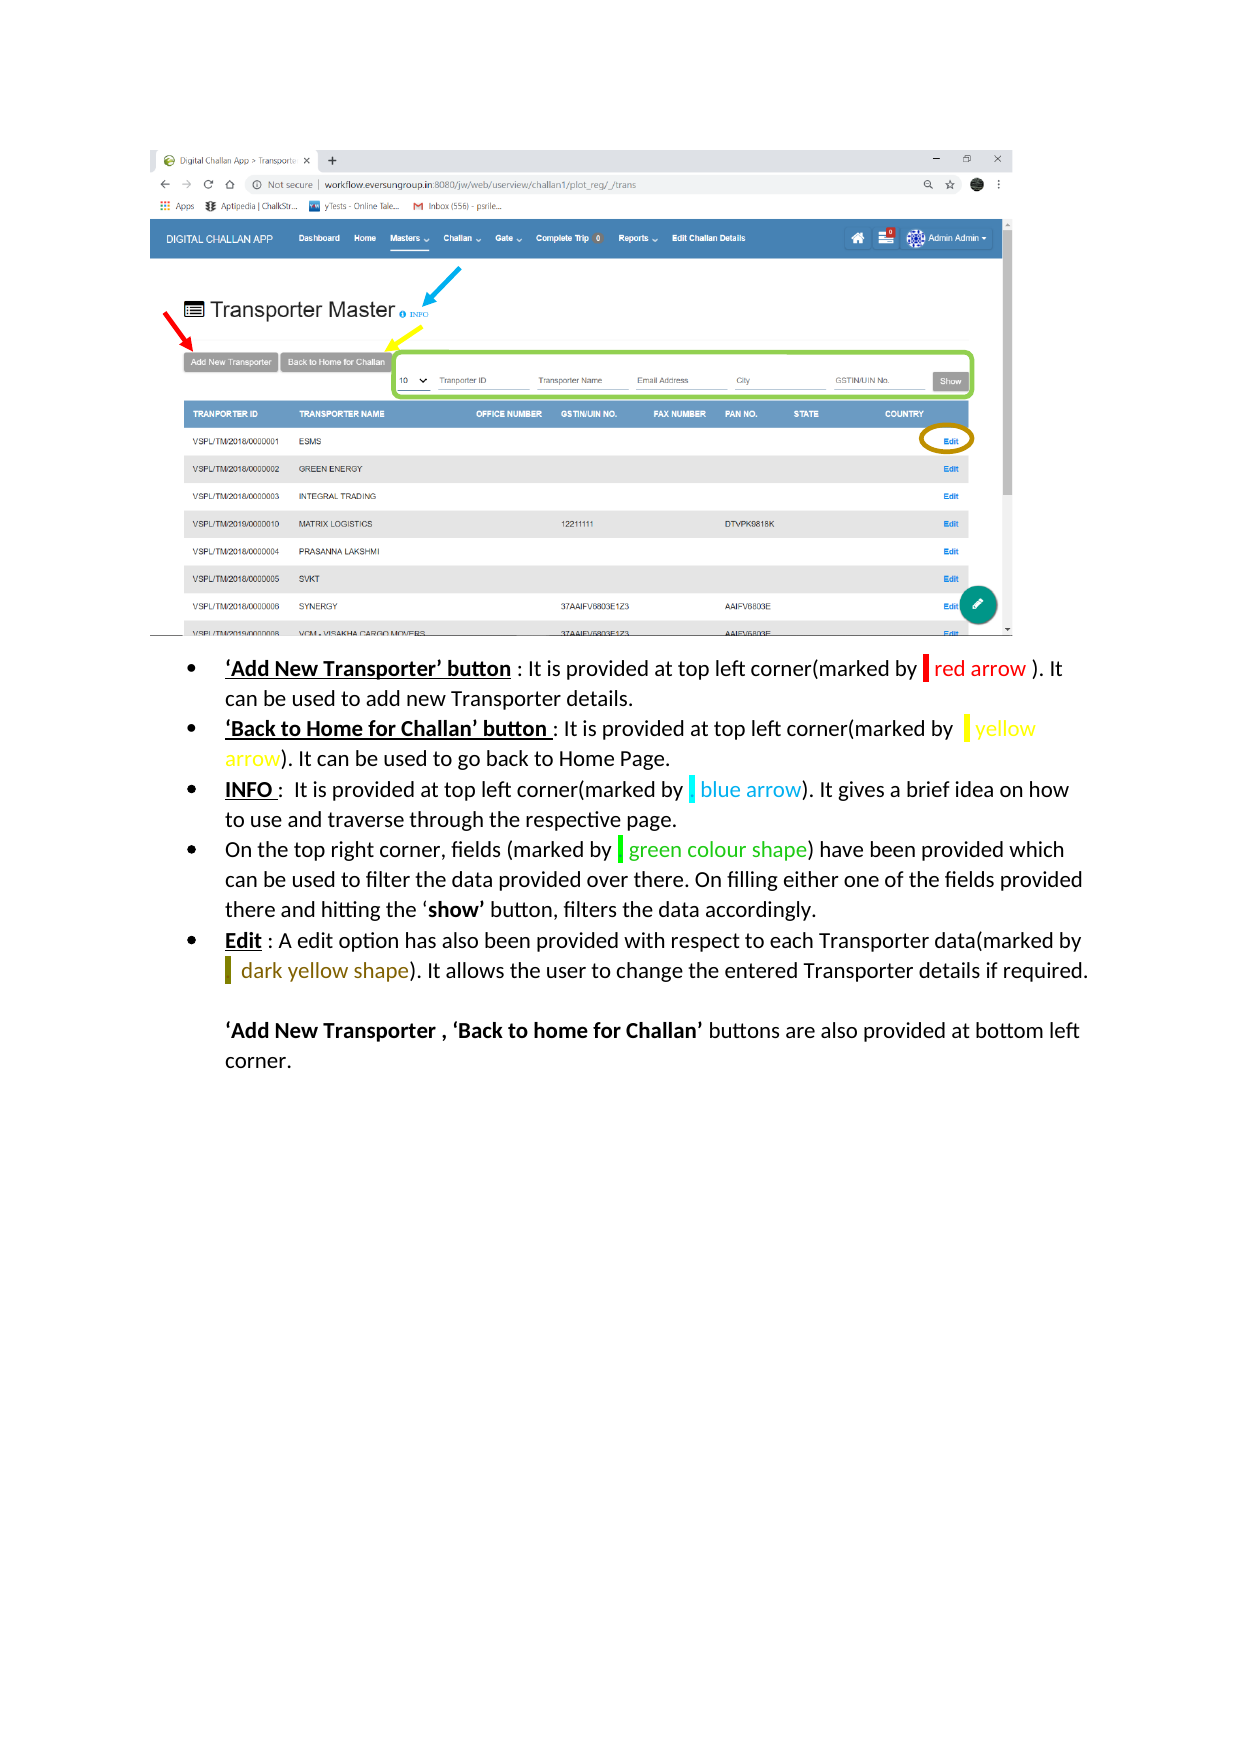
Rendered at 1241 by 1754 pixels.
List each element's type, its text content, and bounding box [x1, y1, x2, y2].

list Edit : A edit option has also been provided with respect to each Transporter data(marked by . dark yellow shape). It allows the user to change the entered Transporter details if required. [187, 926, 1090, 984]
list INFO : It is provided at top left corner(marked by . blue arrow). It gives a brief idea on how to use and traverse through the respective page. [187, 775, 1090, 833]
list ‘Add New Transporter’ button : It is provided at top left corner(marked by . red arrow ). It can be used to add new Transporter details. [187, 654, 1090, 712]
list ‘Add New Transporter , ‘Back to home for Challan’ buttons are also provided at bottom left corner. [225, 1016, 1090, 1075]
list On the top right corner, fields (marked by . green colour shape) have been provided which can be used to filter the data provided over there. On filling either one of the fields provided there and hitting the ‘show’ button, filters the data accordingly. [187, 835, 1090, 924]
list ‘Back to Home for Challan’ button : It is provided at top left corner(marked by . yellow arrow). It can be used to go back to Home Page. [187, 714, 1090, 773]
picture [150, 150, 1013, 636]
